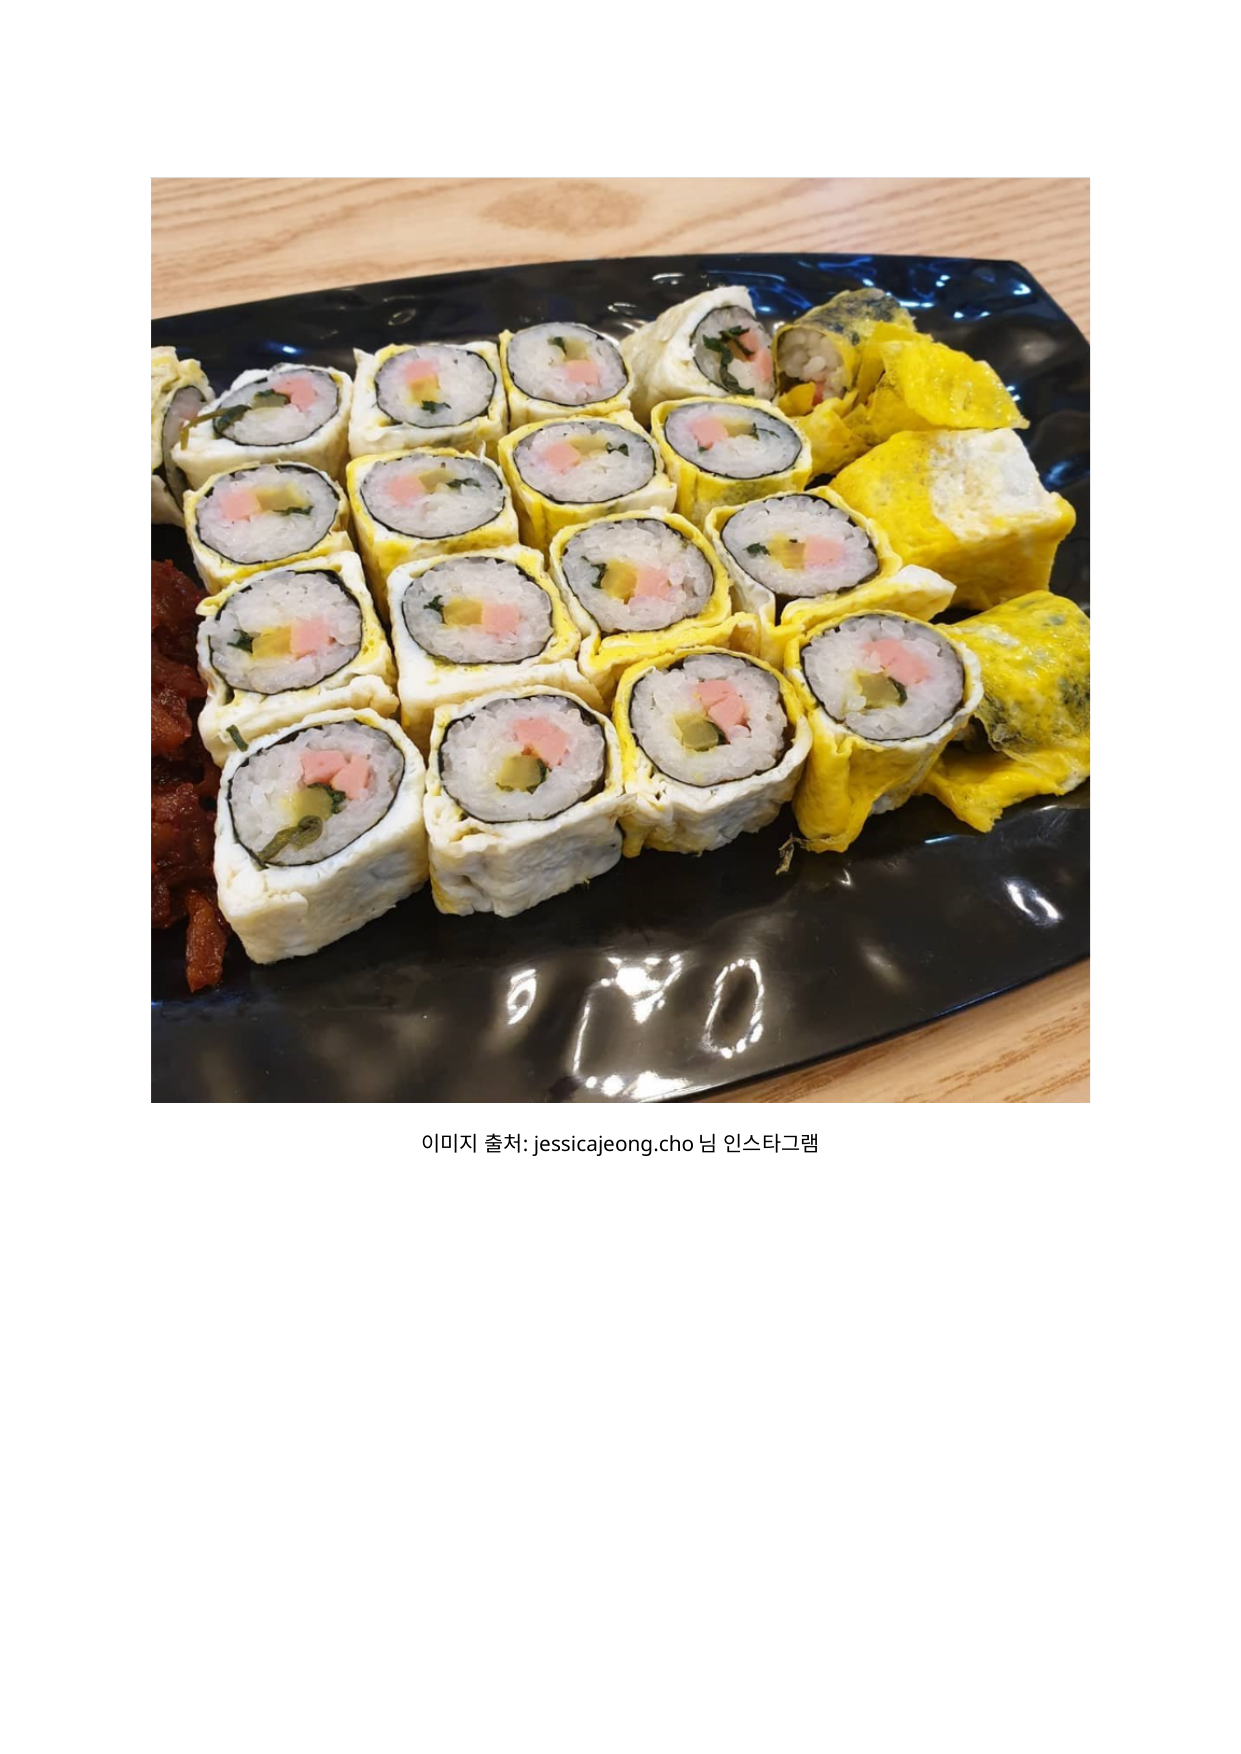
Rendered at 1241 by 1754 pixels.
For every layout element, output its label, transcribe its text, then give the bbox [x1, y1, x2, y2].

picture [150, 177, 1091, 1103]
text 이미지 출처: jessicajeong.cho님 인스타그램 [150, 1127, 1090, 1158]
